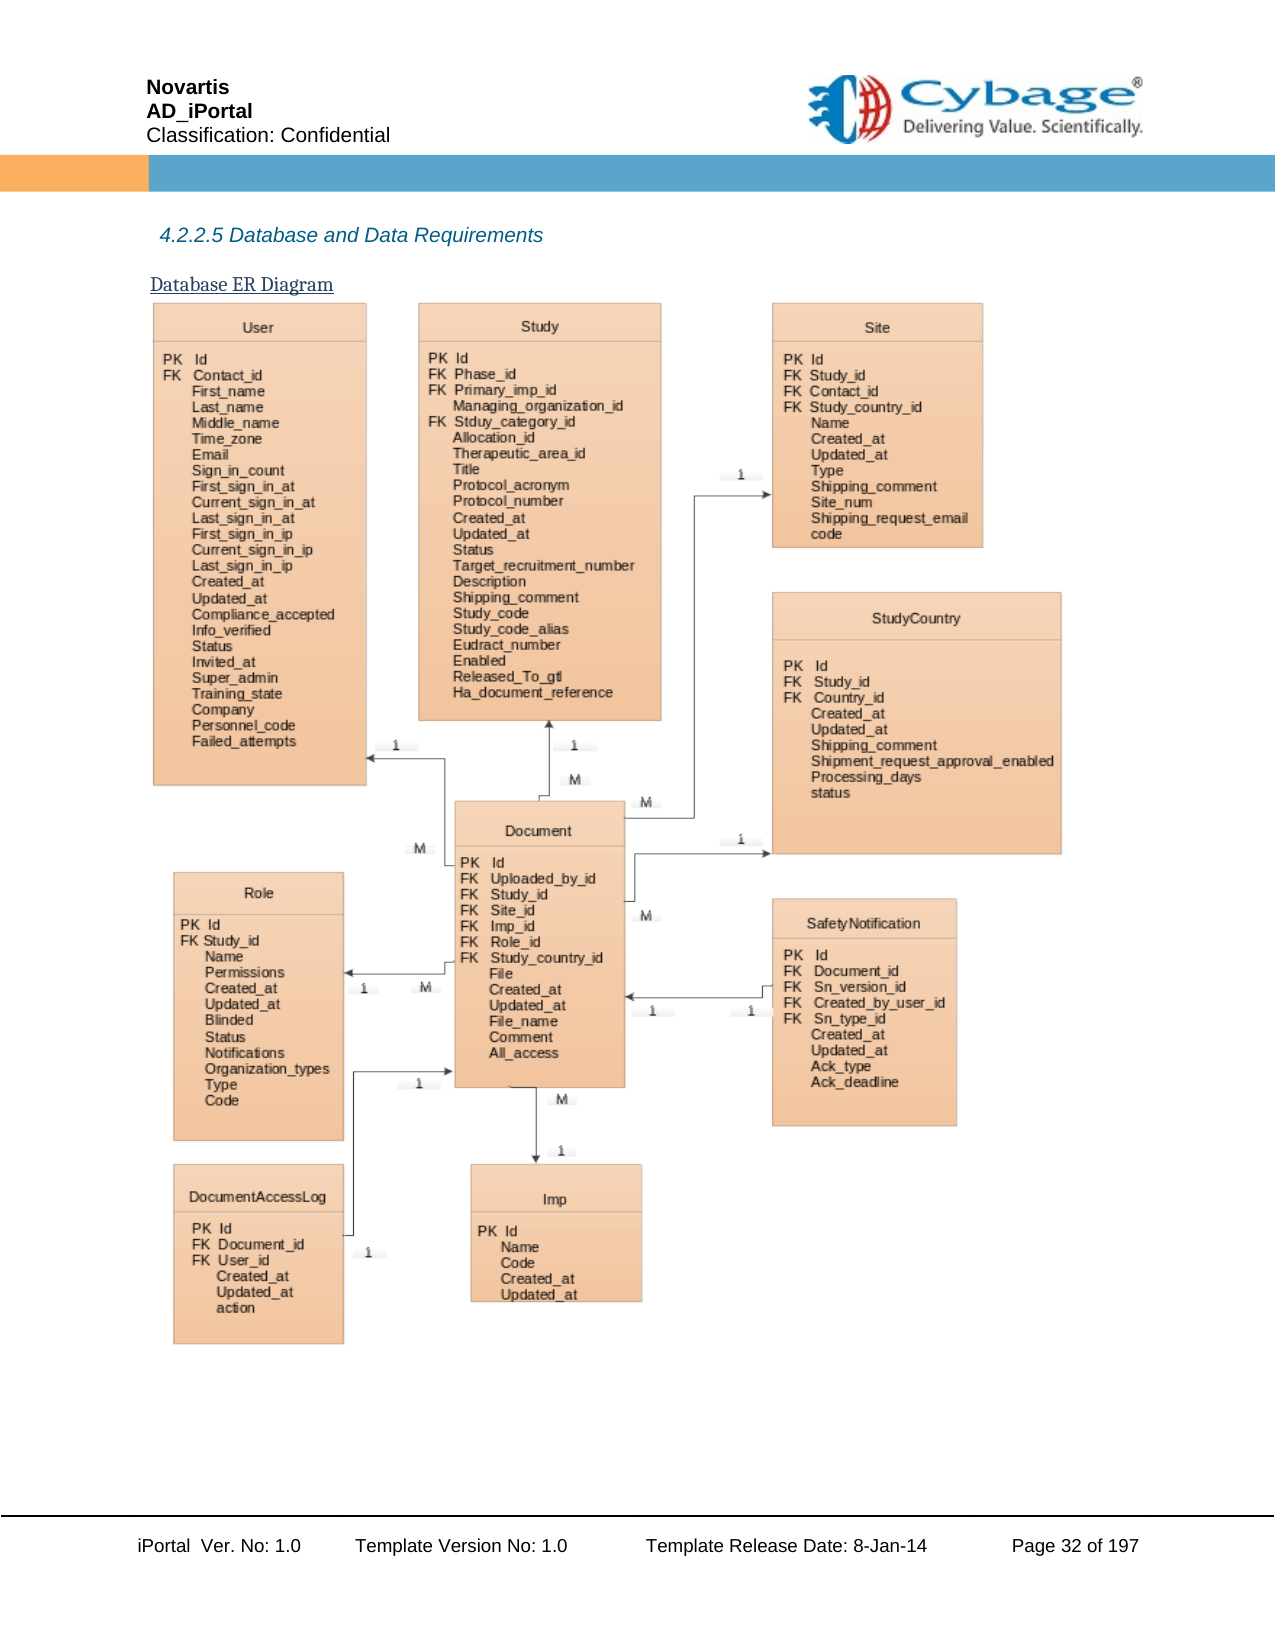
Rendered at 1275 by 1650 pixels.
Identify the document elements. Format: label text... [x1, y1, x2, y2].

subtitle Database and Data Requirements [159, 217, 1125, 246]
picture [808, 75, 1143, 144]
subtitle Database ER Diagram [150, 267, 1125, 296]
